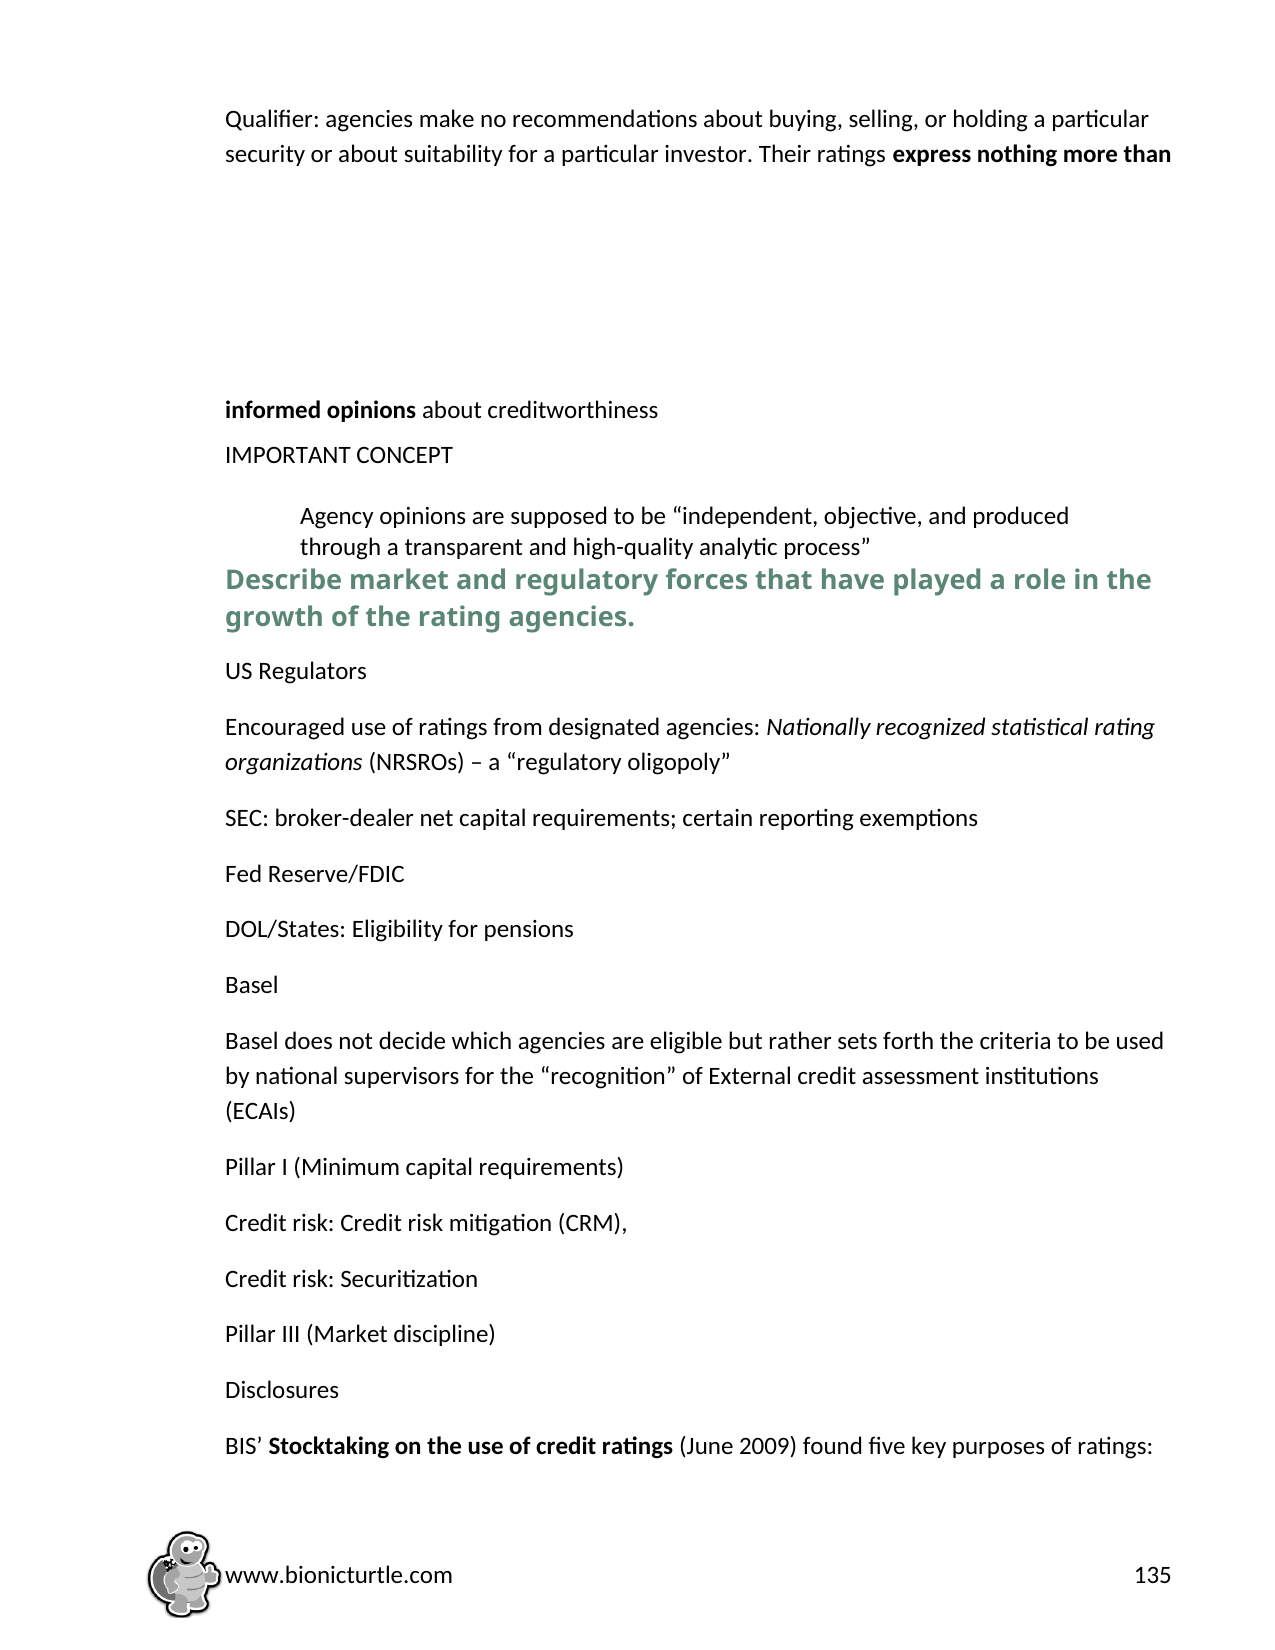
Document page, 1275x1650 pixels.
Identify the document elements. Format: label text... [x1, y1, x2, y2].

text Pillar III (Market discipline) [225, 1319, 1172, 1349]
text US Regulators [225, 655, 1172, 686]
text Basel does not decide which agencies are eligible but rather sets forth the criteria to be used by national supervisors for the “recognition” of External credit assessment institutions (ECAIs) [225, 1025, 1172, 1126]
text Qualifier: agencies make no recommendations about buying, selling, or holding a particular security or about suitability for a particular investor. Their ratings express nothing more than informed opinions about creditworthiness [225, 103, 1172, 425]
text Fed Reserve/FDIC [225, 858, 1172, 888]
text Credit risk: Securitization [225, 1263, 1172, 1293]
text Basel [225, 969, 1172, 1000]
text Credit risk: Credit risk mitigation (CRM), [225, 1207, 1172, 1237]
text SEC: broker-dealer net capital requirements; certain reporting exemptions [225, 802, 1172, 832]
subtitle Describe market and regulatory forces that have played a role in the growth of the rating agencies. [225, 561, 1172, 634]
text BIS’ Stocktaking on the use of credit ratings (June 2009) found five key purposes of ratings: [225, 1430, 1172, 1461]
text DOL/States: Eligibility for pensions [225, 914, 1172, 944]
text Pillar I (Minimum capital requirements) [225, 1151, 1172, 1182]
text Encouraged use of ratings from designated agencies: Nationally recognized statistical rating organizations (NRSROs) – a “regulatory oligopoly” [225, 711, 1172, 777]
text Disclosures [225, 1374, 1172, 1405]
